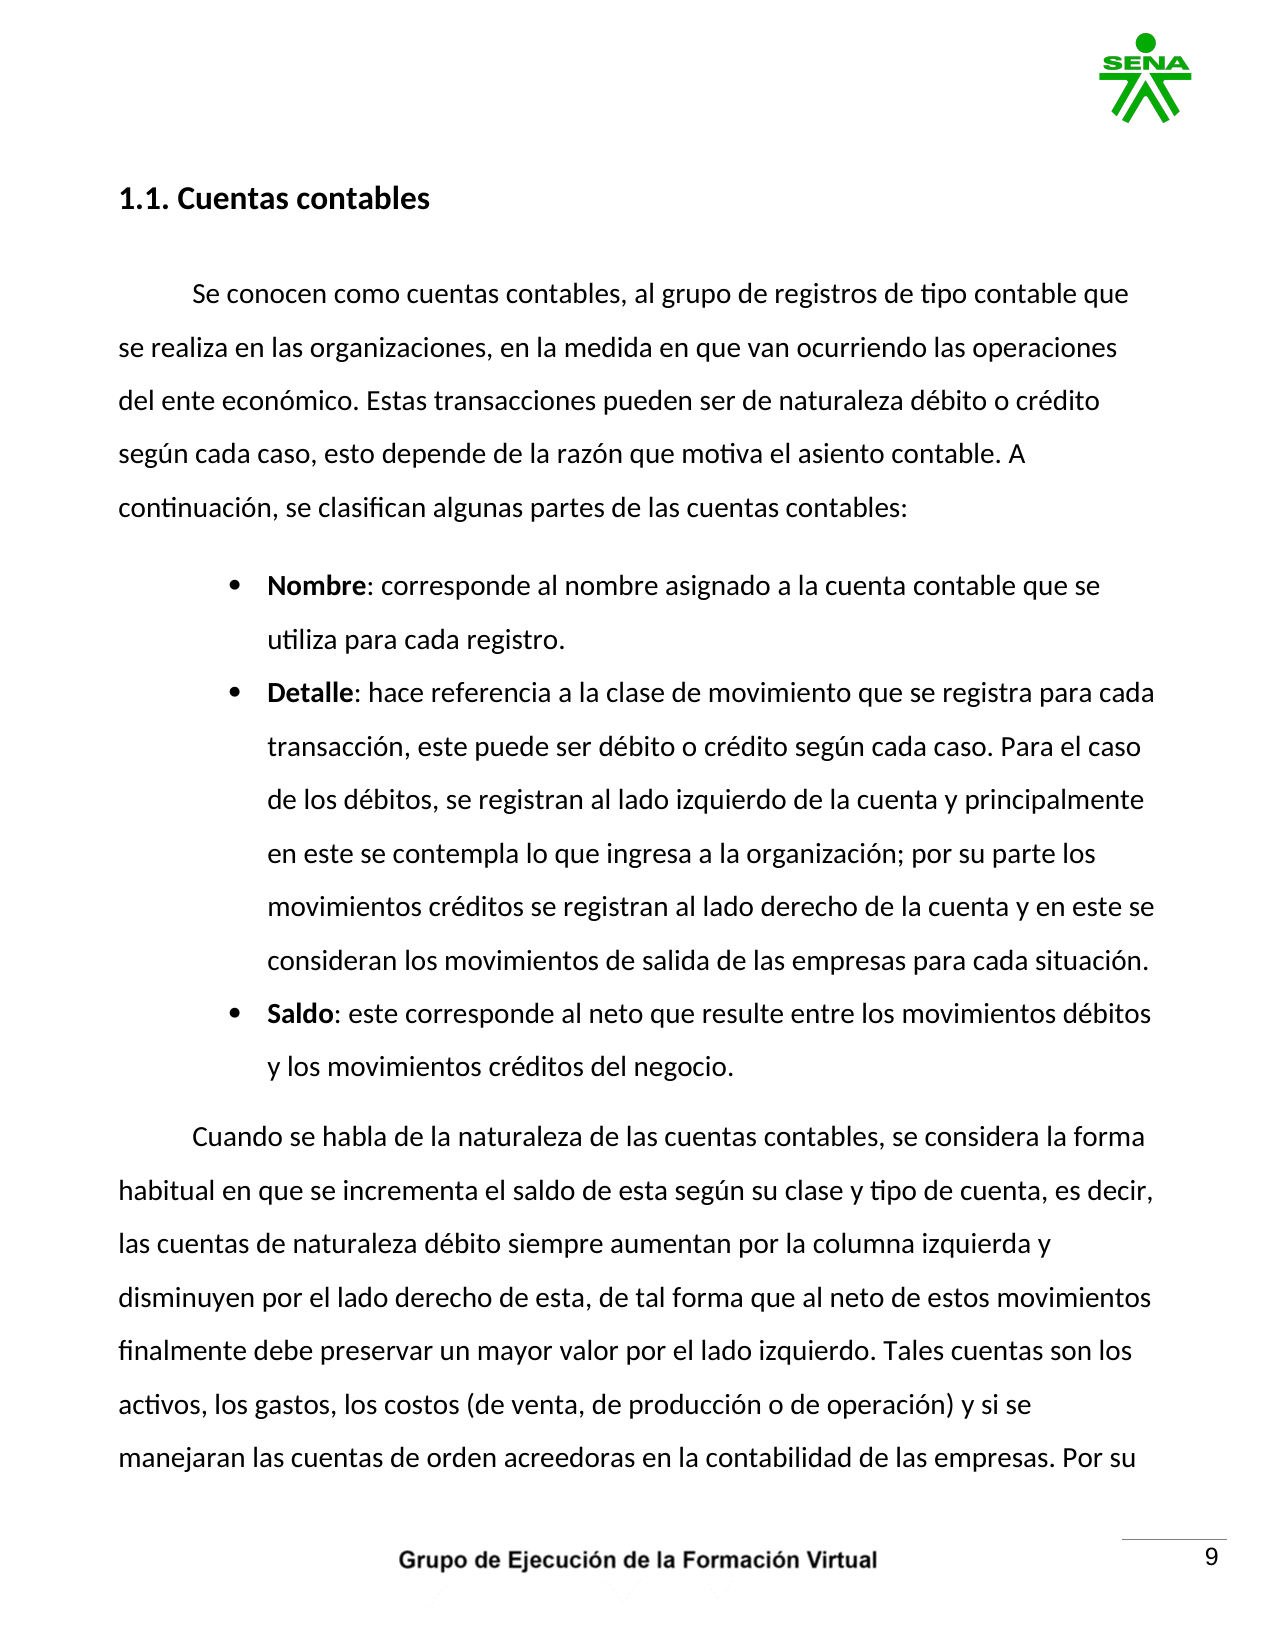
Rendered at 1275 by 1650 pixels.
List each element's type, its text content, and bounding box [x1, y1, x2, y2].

text Se conocen como cuentas contables, al grupo de registros de tipo contable que se realiza en las organizaciones, en la medida en que van ocurriendo las operaciones del ente económico. Estas transacciones pueden ser de naturaleza débito o crédito según cada caso, esto depende de la razón que motiva el asiento contable. A continuación, se clasifican algunas partes de las cuentas contables: [118, 275, 1157, 525]
list Nombre: corresponde al nombre asignado a la cuenta contable que se utiliza para cada registro. [229, 567, 1157, 657]
list Detalle: hace referencia a la clase de movimiento que se registra para cada transacción, este puede ser débito o crédito según cada caso. Para el caso de los débitos, se registran al lado izquierdo de la cuenta y principalmente en este se contempla lo que ingresa a la organización; por su parte los movimientos créditos se registran al lado derecho de la cuenta y en este se consideran los movimientos de salida de las empresas para cada situación. [229, 674, 1157, 977]
picture [0, 1500, 1275, 1611]
picture [1099, 33, 1192, 123]
list Saldo: este corresponde al neto que resulte entre los movimientos débitos y los movimientos créditos del negocio. [229, 995, 1157, 1084]
subtitle Cuentas contables [118, 177, 1157, 218]
